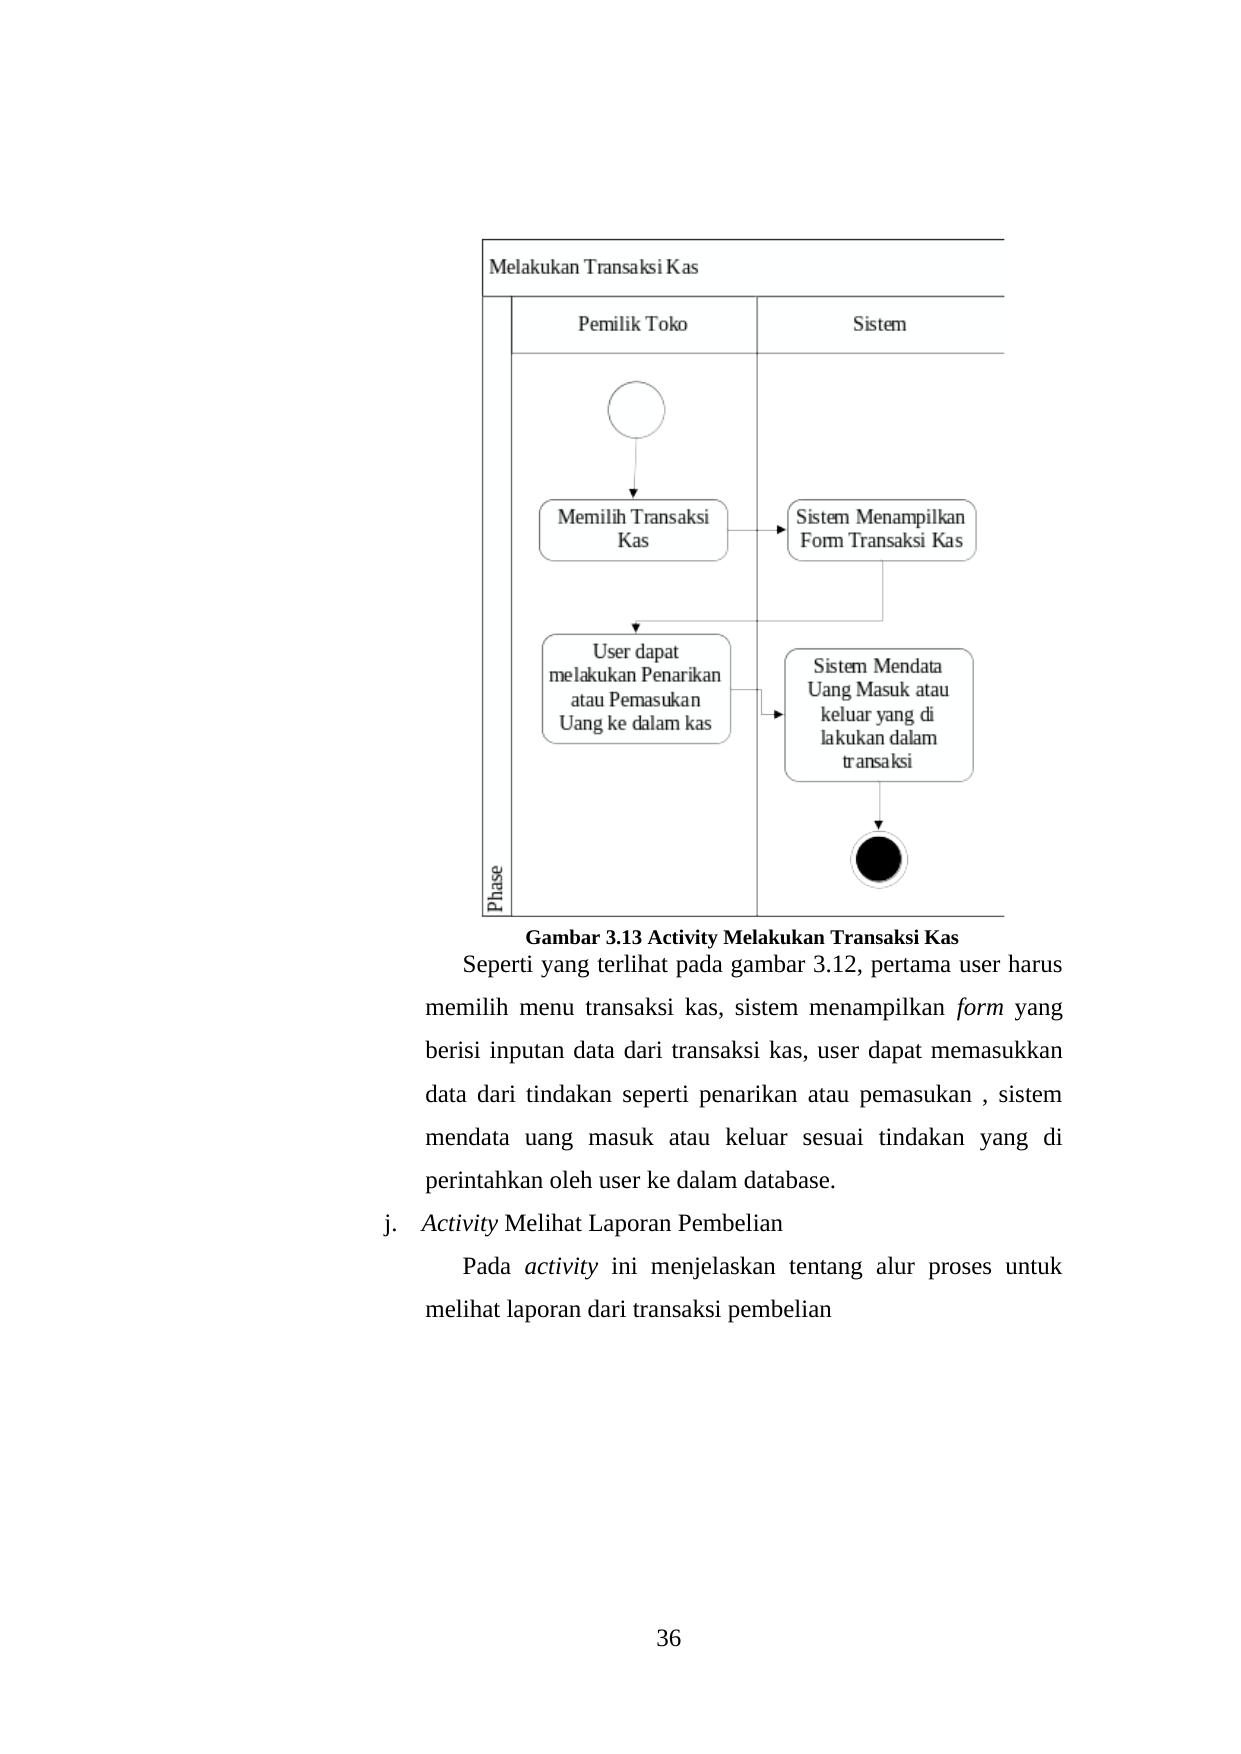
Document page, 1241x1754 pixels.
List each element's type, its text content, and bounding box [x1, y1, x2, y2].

text Pada activity ini menjelaskan tentang alur proses untuk melihat laporan dari transaksi pembelian [425, 1251, 1063, 1323]
list Activity Melihat Laporan Pembelian [384, 1208, 1063, 1237]
text Seperti yang terlihat pada gambar 3.12, pertama user harus memilih menu transaksi kas, sistem menampilkan form yang berisi inputan data dari transaksi kas, user dapat memasukkan data dari tindakan seperti penarikan atau pemasukan , sistem mendata uang masuk atau keluar sesuai tindakan yang di perintahkan oleh user ke dalam database. [425, 949, 1063, 1194]
